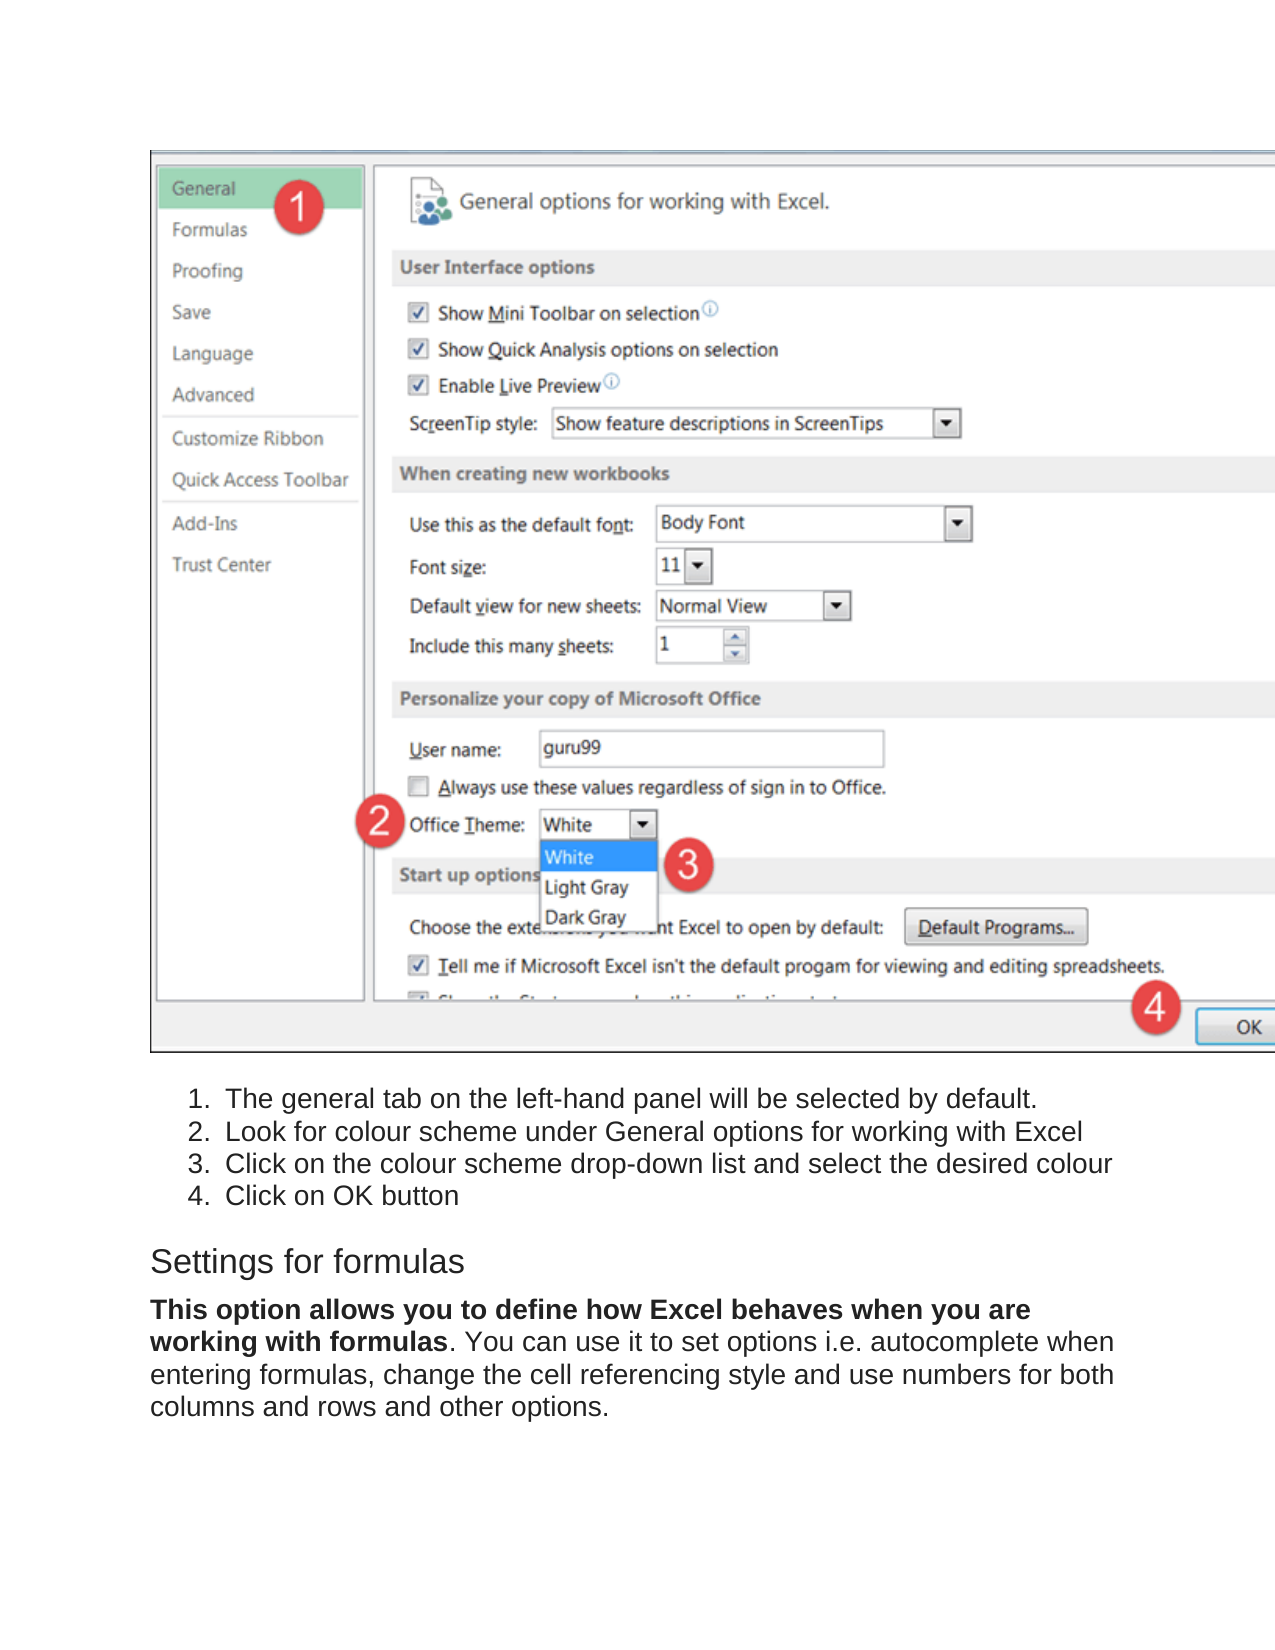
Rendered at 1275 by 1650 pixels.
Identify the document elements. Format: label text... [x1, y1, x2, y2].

text This option allows you to define how Excel behaves when you are working with formulas. You can use it to set options i.e. autocomplete when entering formulas, change the cell referencing style and use numbers for both columns and rows and other options. [150, 1293, 1125, 1422]
list The general tab on the left-hand panel will be selected by default. [187, 1082, 1125, 1114]
list Look for colour scheme under General options for working with Excel [187, 1114, 1125, 1147]
list Click on the colour scheme drop-down list and select the desired colour [187, 1147, 1125, 1179]
picture [150, 150, 1275, 1053]
subtitle Settings for formulas [150, 1241, 1125, 1280]
list Click on OK button [187, 1179, 1125, 1212]
